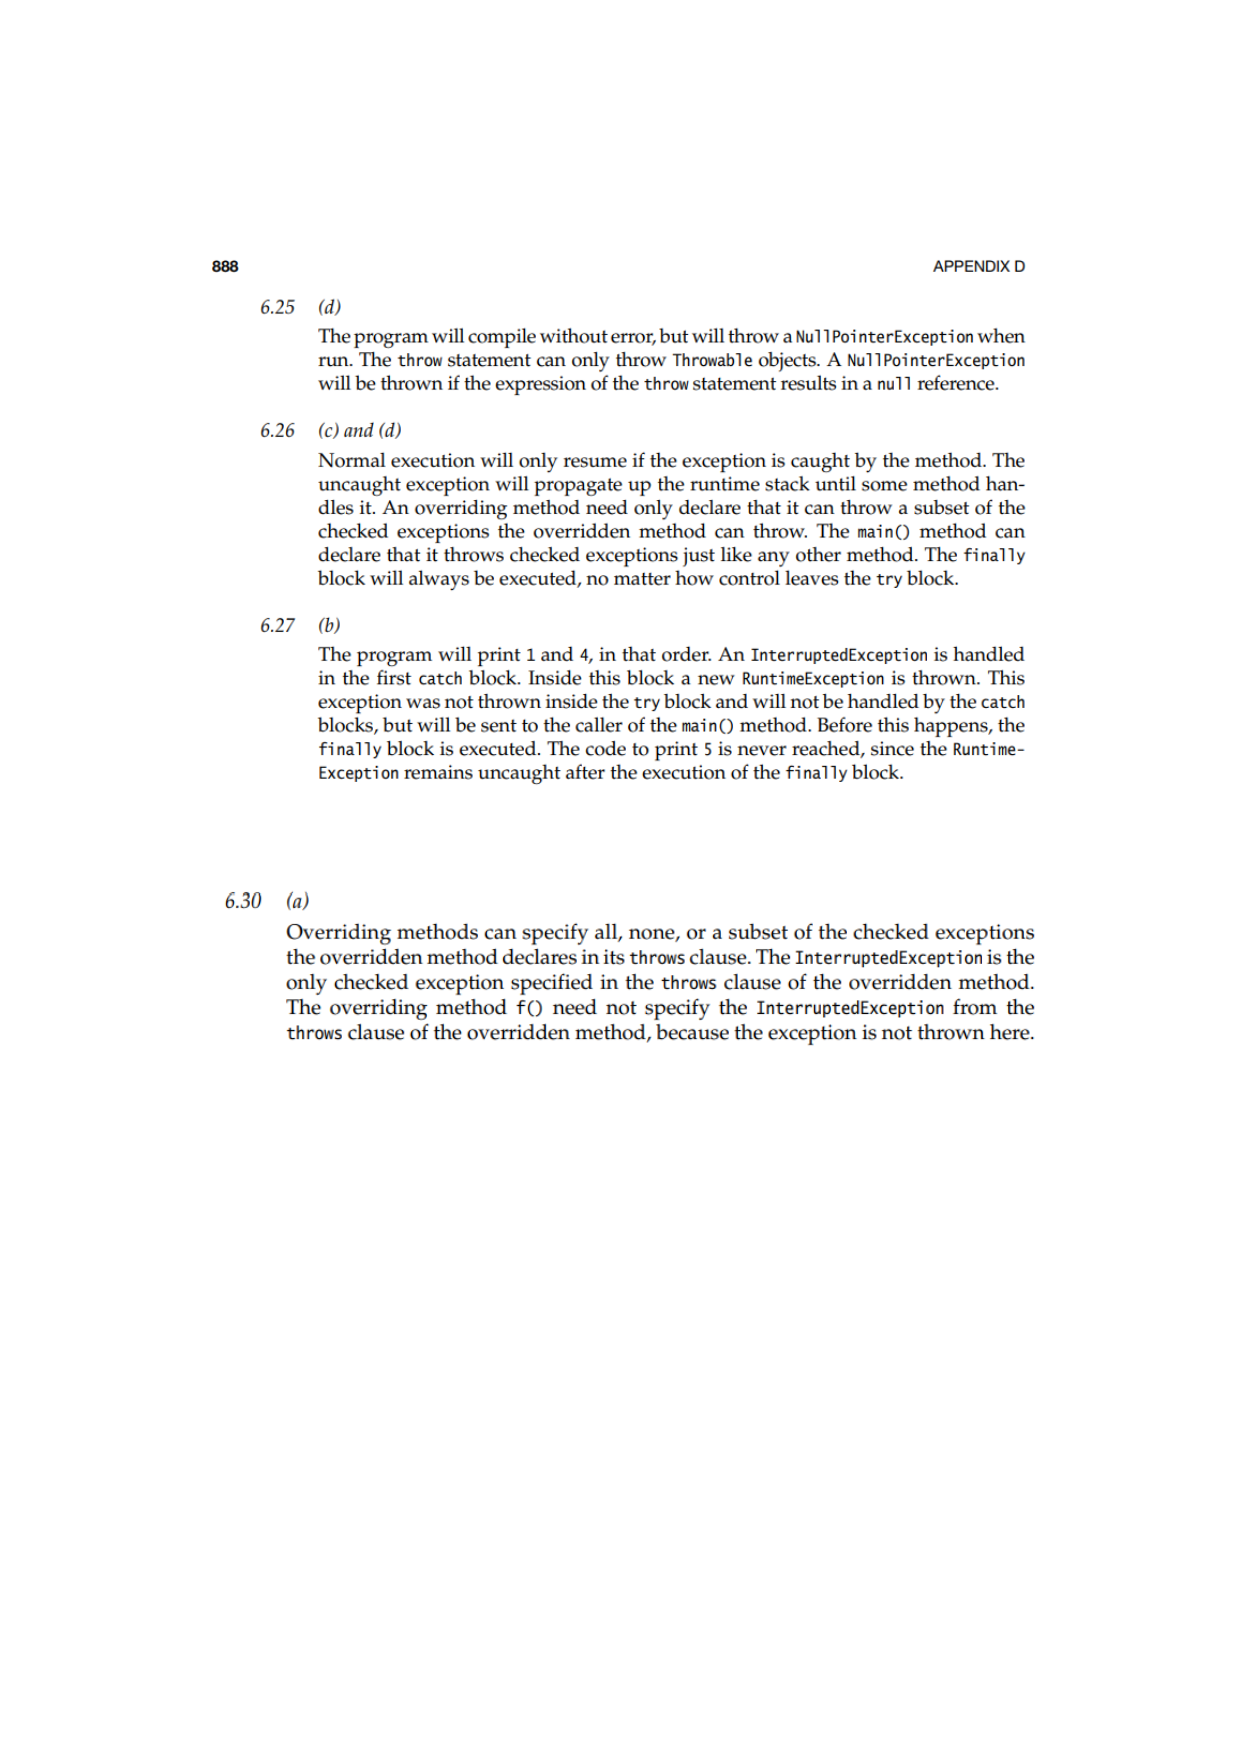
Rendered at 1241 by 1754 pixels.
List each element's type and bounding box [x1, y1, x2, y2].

picture [150, 200, 1091, 798]
picture [150, 867, 1091, 1062]
